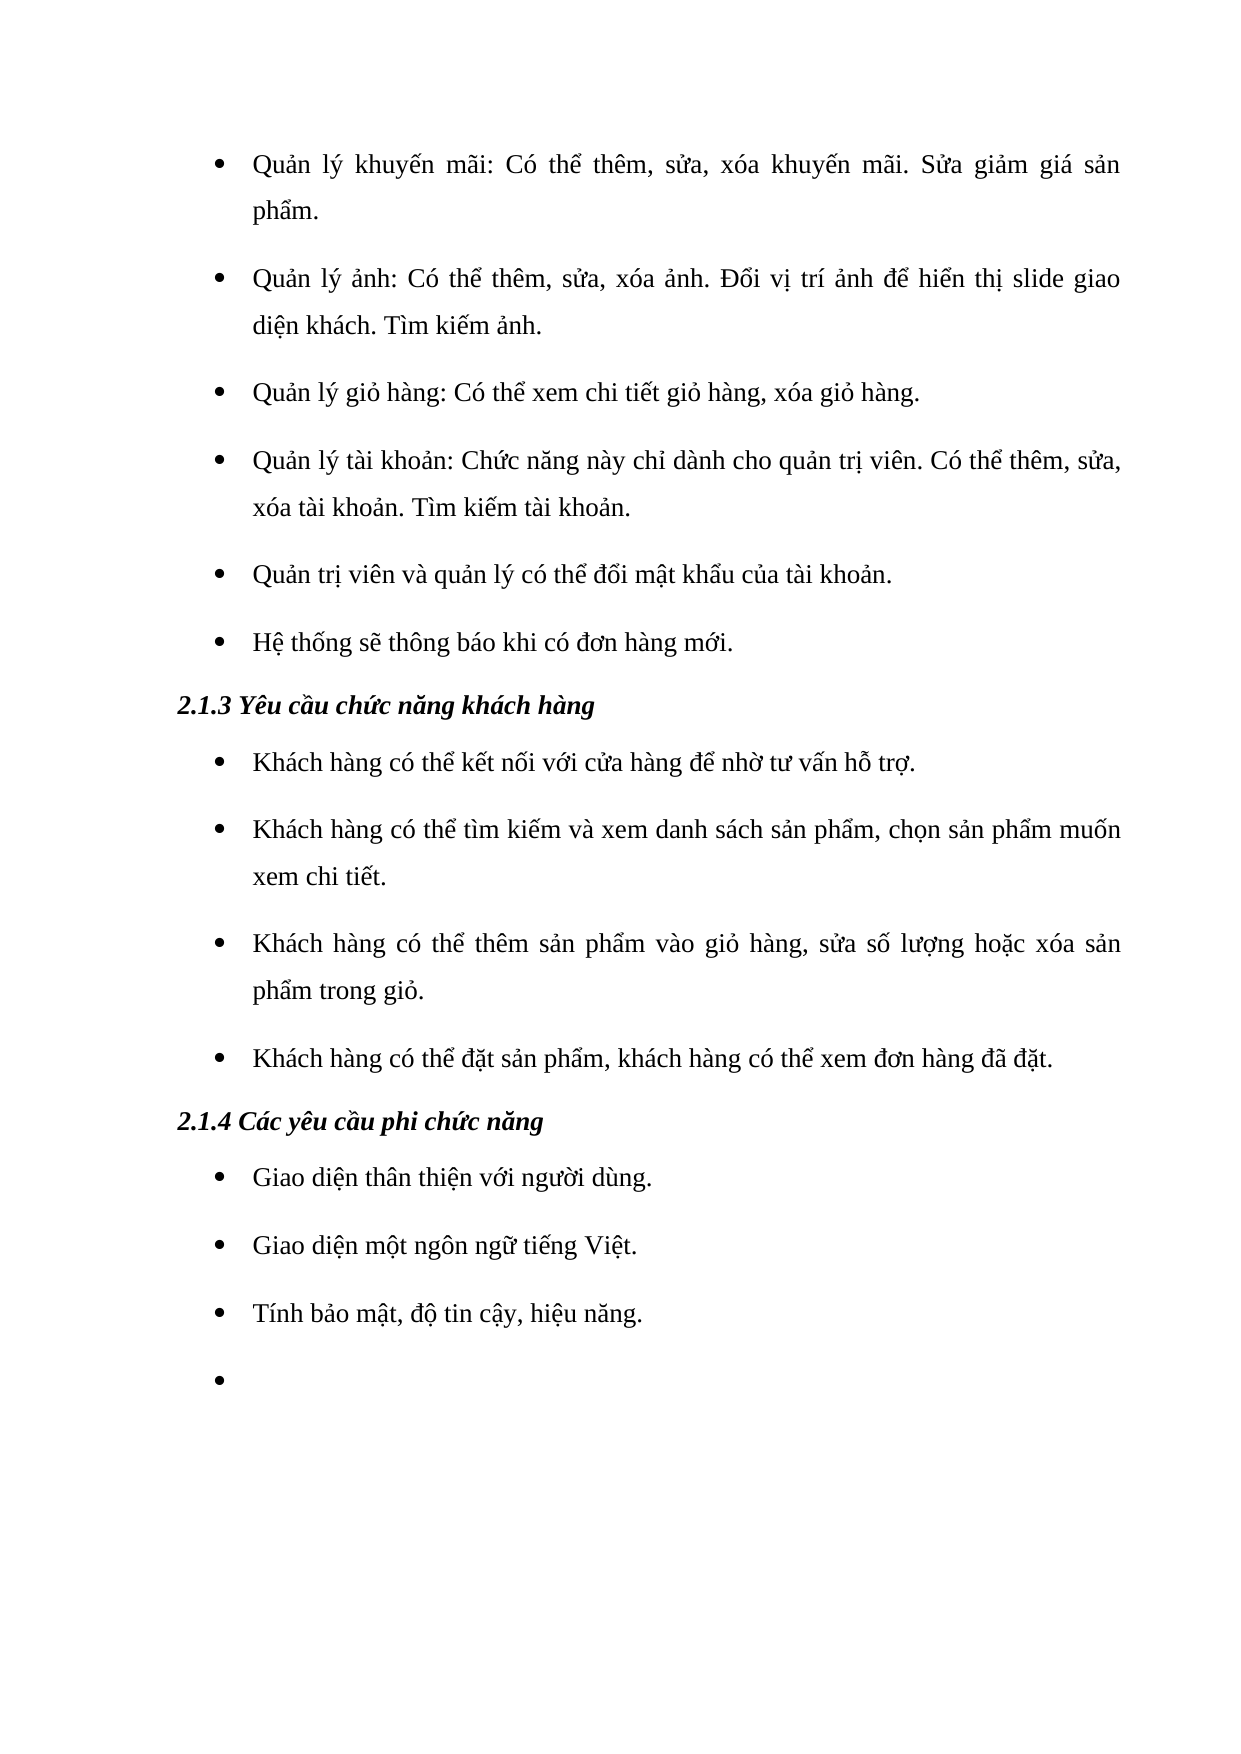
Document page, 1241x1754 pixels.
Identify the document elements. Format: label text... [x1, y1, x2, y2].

subtitle Yêu cầu chức năng khách hàng [177, 689, 1122, 721]
list Quản lý ảnh: Có thể thêm, sửa, xóa ảnh. Đổi vị trí ảnh để hiển thị slide giao diện khách. Tìm kiếm ảnh. [215, 262, 1122, 340]
list Khách hàng có thể tìm kiếm và xem danh sách sản phẩm, chọn sản phẩm muốn xem chi tiết. [215, 813, 1122, 891]
list Quản lý khuyến mãi: Có thể thêm, sửa, xóa khuyến mãi. Sửa giảm giá sản phẩm. [215, 148, 1122, 226]
list Khách hàng có thể kết nối với cửa hàng để nhờ tư vấn hỗ trợ. [215, 746, 1122, 777]
list Quản trị viên và quản lý có thể đổi mật khẩu của tài khoản. [215, 558, 1122, 589]
list Khách hàng có thể đặt sản phẩm, khách hàng có thể xem đơn hàng đã đặt. [215, 1042, 1122, 1073]
list Hệ thống sẽ thông báo khi có đơn hàng mới. [215, 626, 1122, 657]
list Giao diện một ngôn ngữ tiếng Việt. [215, 1229, 1122, 1261]
list Tính bảo mật, độ tin cậy, hiệu năng. [215, 1297, 1122, 1328]
list Giao diện thân thiện với người dùng. [215, 1162, 1122, 1193]
subtitle Các yêu cầu phi chức năng [177, 1105, 1122, 1137]
list Quản lý giỏ hàng: Có thể xem chi tiết giỏ hàng, xóa giỏ hàng. [215, 376, 1122, 407]
list Quản lý tài khoản: Chức năng này chỉ dành cho quản trị viên. Có thể thêm, sửa, xóa tài khoản. Tìm kiếm tài khoản. [215, 444, 1122, 522]
list Khách hàng có thể thêm sản phẩm vào giỏ hàng, sửa số lượng hoặc xóa sản phẩm trong giỏ. [215, 928, 1122, 1006]
